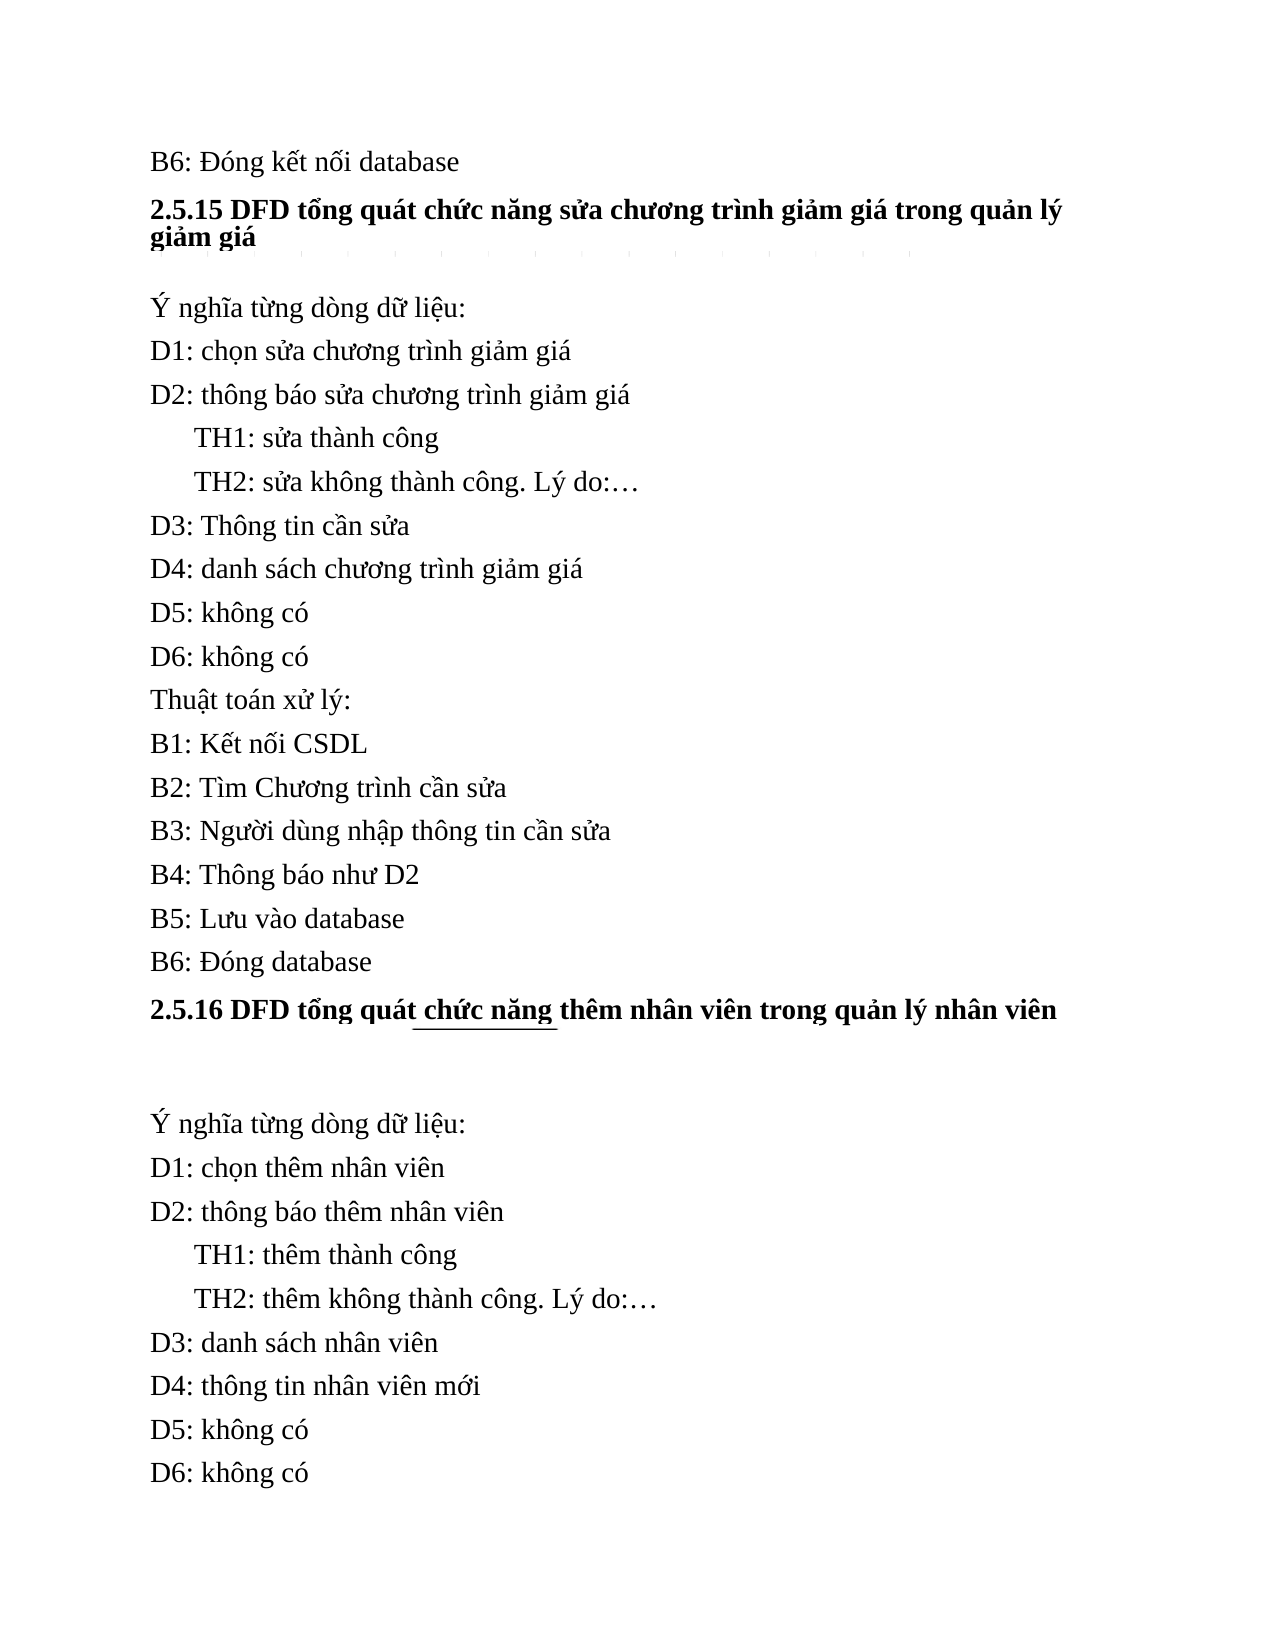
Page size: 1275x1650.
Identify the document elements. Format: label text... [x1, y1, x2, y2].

text D4: danh sách chương trình giảm giá [150, 557, 1125, 584]
text B5: Lưu vào database [150, 906, 1125, 933]
text D2: thông báo thêm nhân viên [150, 1199, 1125, 1226]
text Thuật toán xử lý: [150, 688, 1125, 715]
text D4: thông tin nhân viên mới [150, 1374, 1125, 1401]
text B6: Đóng database [150, 950, 1125, 977]
text D6: không có [150, 1461, 1125, 1488]
text D2: thông báo sửa chương trình giảm giá [150, 383, 1125, 410]
text B1: Kết nối CSDL [150, 732, 1125, 759]
text TH1: sửa thành công [150, 426, 1125, 453]
text B6: Đóng kết nối database [150, 150, 1125, 177]
text 2.5.15 DFD tổng quát chức năng sửa chương trình giảm giá trong quản lý giảm giá [150, 198, 1125, 252]
text D3: danh sách nhân viên [150, 1330, 1125, 1357]
text D5: không có [150, 1418, 1125, 1445]
text D1: chọn thêm nhân viên [150, 1156, 1125, 1183]
text Ý nghĩa từng dòng dữ liệu: [150, 295, 1125, 322]
text Ý nghĩa từng dòng dữ liệu: [150, 1112, 1125, 1139]
text TH1: thêm thành công [150, 1243, 1125, 1270]
text B3: Người dùng nhập thông tin cần sửa [150, 819, 1125, 846]
text B2: Tìm Chương trình cần sửa [150, 776, 1125, 802]
text B4: Thông báo như D2 [150, 863, 1125, 890]
text D5: không có [150, 601, 1125, 628]
text D1: chọn sửa chương trình giảm giá [150, 339, 1125, 366]
text D3: Thông tin cần sửa [150, 514, 1125, 541]
text 2.5.16 DFD tổng quát chức năng thêm nhân viên trong quản lý nhân viên [150, 998, 1125, 1025]
text TH2: thêm không thành công. Lý do:… [150, 1287, 1125, 1314]
text D6: không có [150, 644, 1125, 672]
text TH2: sửa không thành công. Lý do:… [150, 470, 1125, 497]
